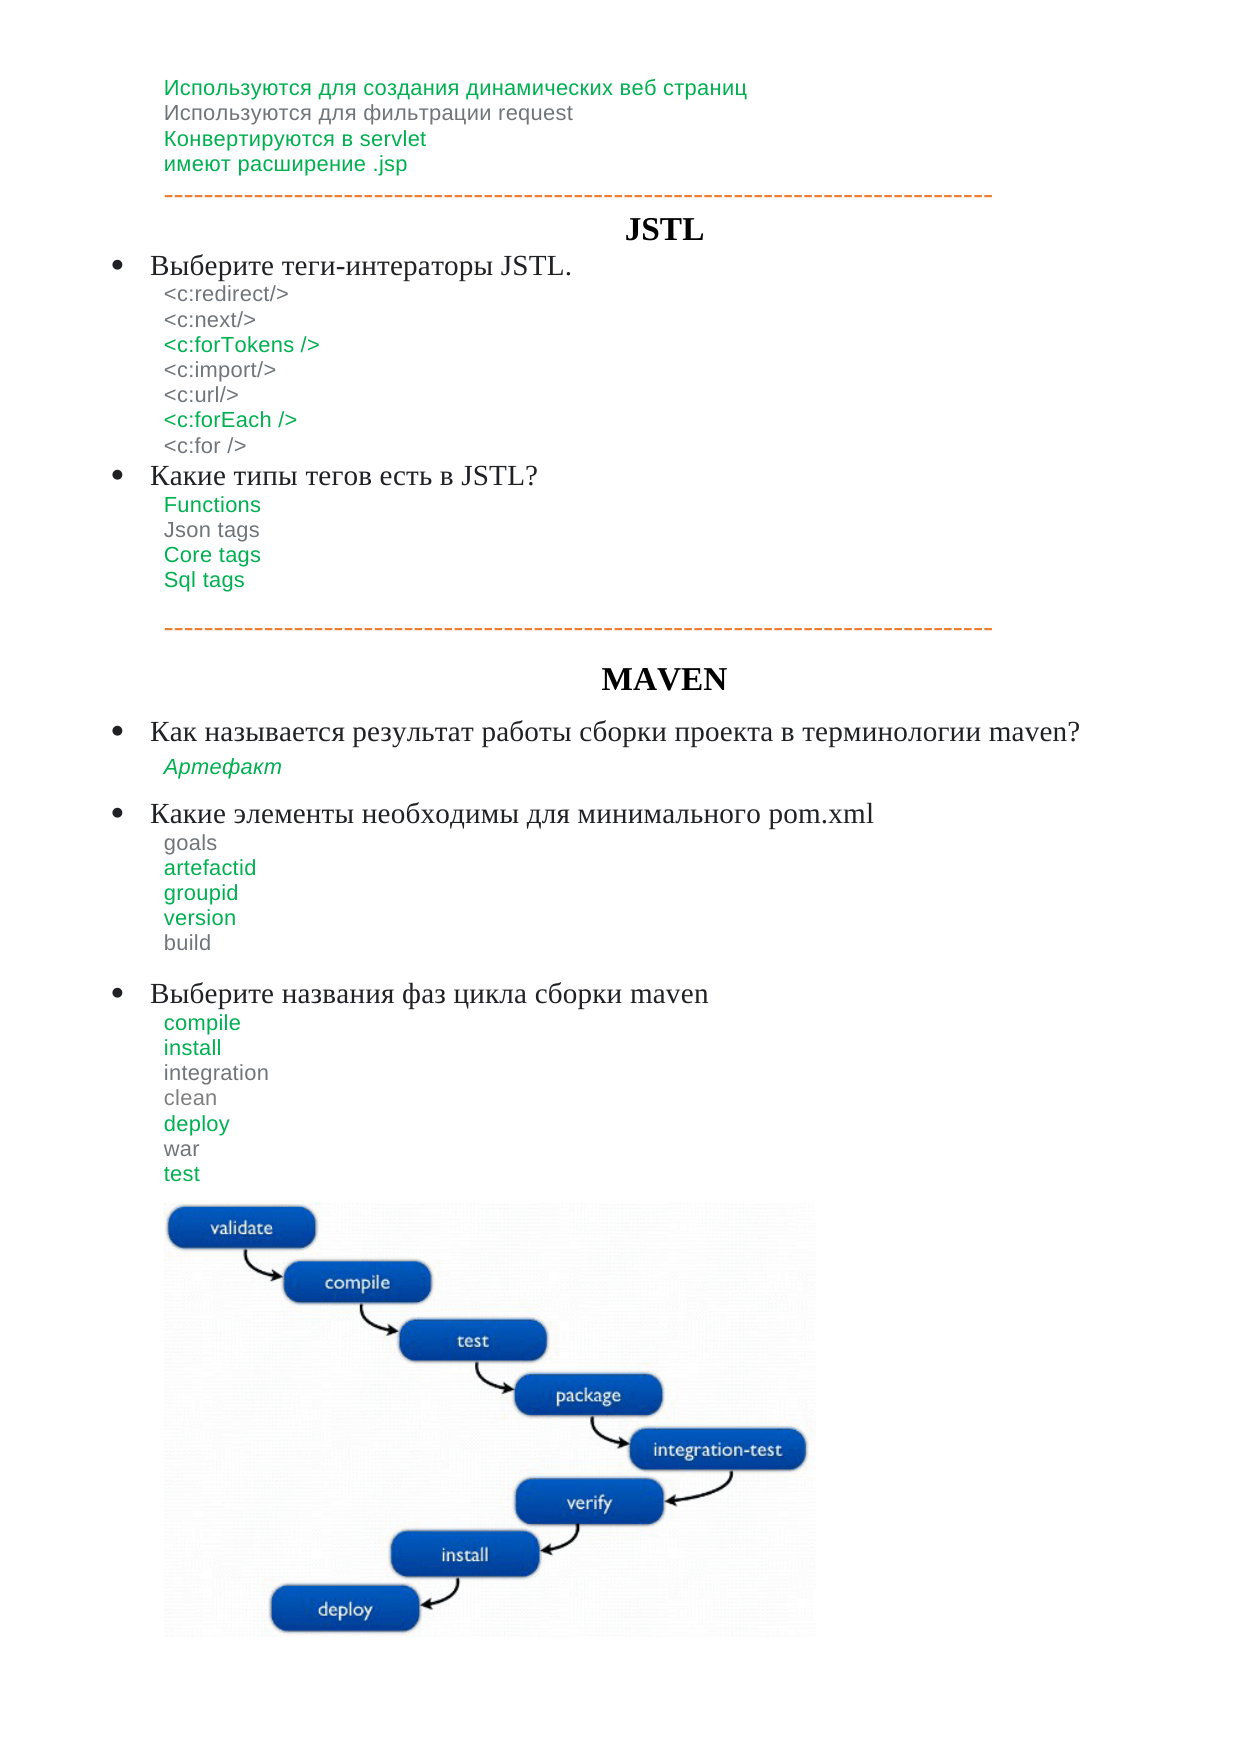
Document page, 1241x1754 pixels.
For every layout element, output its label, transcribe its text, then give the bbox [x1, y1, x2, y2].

text Json tags [164, 517, 1165, 542]
text goals [164, 829, 1165, 854]
text version [164, 905, 1165, 930]
text integration [164, 1060, 1165, 1085]
text clean [164, 1085, 1165, 1110]
list Какие типы тегов есть в JSTL? [112, 458, 1165, 491]
text <c:url/> [164, 382, 1165, 407]
text deploy [164, 1110, 1165, 1136]
text install [164, 1035, 1165, 1060]
text Sql tags [164, 567, 1165, 592]
text JSTL [164, 209, 1165, 248]
text Используются для фильтрации request [164, 100, 1165, 125]
text MAVEN [164, 659, 1165, 697]
text <c:forEach /> [164, 407, 1165, 433]
list Выберите названия фаз цикла сборки maven [112, 972, 1165, 1009]
text test [164, 1161, 1165, 1186]
list Какие элементы необходимы для минимального pom.xml [112, 796, 1165, 829]
text groupid [164, 880, 1165, 905]
text <c:import/> [164, 357, 1165, 382]
text Конвертируются в servlet [164, 125, 1165, 151]
list Как называется результат работы сборки проекта в терминологии maven? [112, 714, 1165, 748]
text build [164, 930, 1165, 955]
text ----------------------------------------------------------------------------------- [164, 176, 1165, 209]
text Core tags [164, 542, 1165, 567]
text Используются для создания динамических веб страниц [164, 75, 1165, 100]
text имеют расширение .jsp [164, 151, 1165, 176]
text war [164, 1136, 1165, 1161]
list Выберите теги-интераторы JSTL. [112, 248, 1165, 281]
text <c:forTokens /> [164, 332, 1165, 357]
text <c:for /> [164, 433, 1165, 458]
text <c:redirect/> [164, 281, 1165, 307]
text Functions [164, 491, 1165, 517]
text <c:next/> [164, 307, 1165, 332]
text ----------------------------------------------------------------------------------- [164, 609, 1165, 642]
text compile [164, 1009, 1165, 1035]
picture [163, 1202, 816, 1648]
text Артефакт [164, 748, 1165, 779]
text artefactid [164, 854, 1165, 880]
